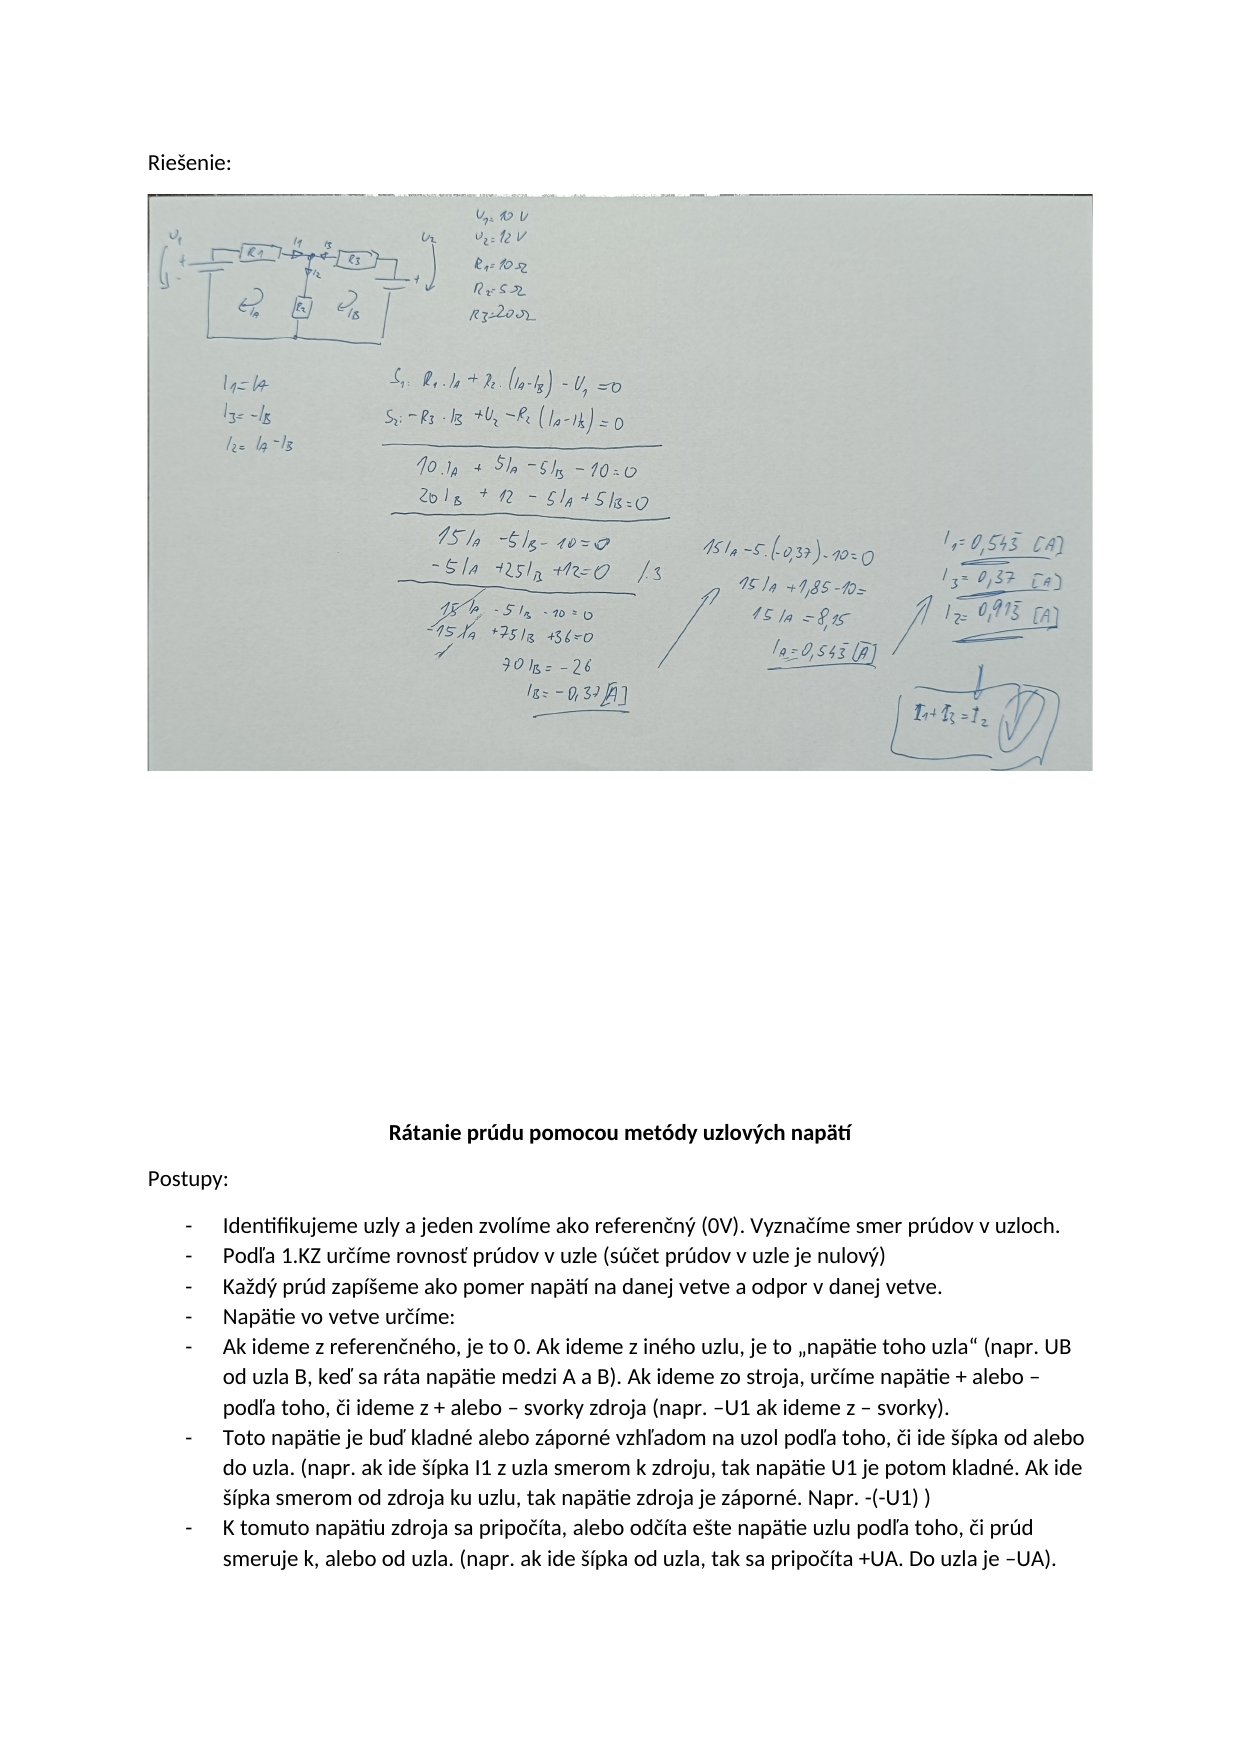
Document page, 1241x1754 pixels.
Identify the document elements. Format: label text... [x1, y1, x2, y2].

list K tomuto napätiu zdroja sa pripočíta, alebo odčíta ešte napätie uzlu podľa toho, či prúd smeruje k, alebo od uzla. (napr. ak ide šípka od uzla, tak sa pripočíta +UA. Do uzla je –UA). [185, 1513, 1093, 1572]
list Podľa 1.KZ určíme rovnosť prúdov v uzle (súčet prúdov v uzle je nulový) [185, 1242, 1093, 1270]
text Riešenie: [148, 148, 1093, 176]
list Ak ideme z referenčného, je to 0. Ak ideme z iného uzlu, je to „napätie toho uzla“ (napr. UB od uzla B, keď sa ráta napätie medzi A a B). Ak ideme zo stroja, určíme napätie + alebo – podľa toho, či ideme z + alebo – svorky zdroja (napr. –U1 ak ideme z – svorky). [185, 1332, 1093, 1421]
picture [147, 194, 1093, 771]
text Rátanie prúdu pomocou metódy uzlových napätí [148, 1118, 1093, 1146]
list Každý prúd zapíšeme ako pomer napätí na danej vetve a odpor v danej vetve. [185, 1272, 1093, 1300]
list Napätie vo vetve určíme: [185, 1302, 1093, 1330]
text Postupy: [148, 1164, 1093, 1193]
list Identifikujeme uzly a jeden zvolíme ako referenčný (0V). Vyznačíme smer prúdov v uzloch. [185, 1211, 1093, 1239]
list Toto napätie je buď kladné alebo záporné vzhľadom na uzol podľa toho, či ide šípka od alebo do uzla. (napr. ak ide šípka I1 z uzla smerom k zdroju, tak napätie U1 je potom kladné. Ak ide šípka smerom od zdroja ku uzlu, tak napätie zdroja je záporné. Napr. -(-U1) ) [185, 1423, 1093, 1511]
